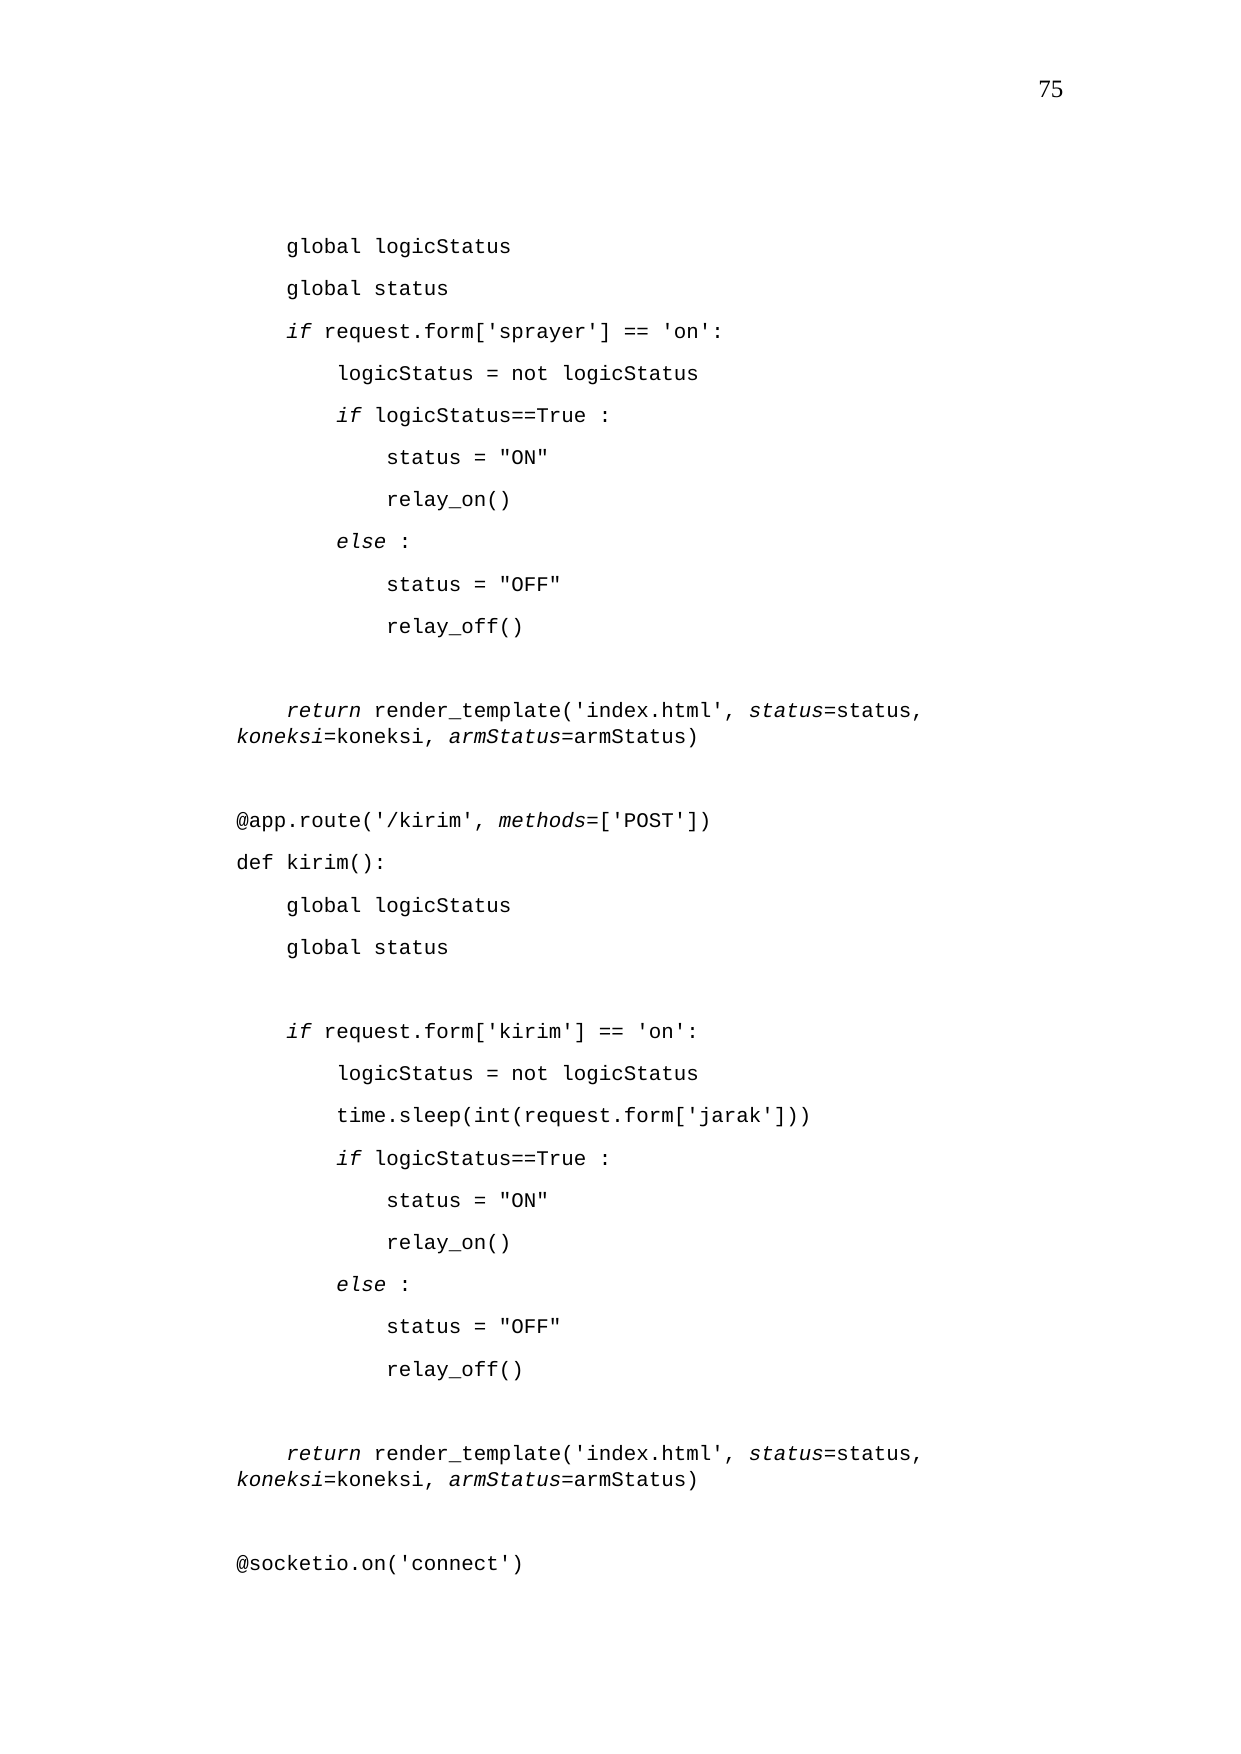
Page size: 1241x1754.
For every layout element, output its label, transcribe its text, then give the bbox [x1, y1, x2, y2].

text @socketio.on('connect') [236, 1553, 1063, 1577]
text else : [236, 532, 1063, 555]
text def kirim(): [236, 852, 1063, 876]
text logicStatus = not logicStatus [236, 1063, 1063, 1087]
text global logicStatus [236, 236, 1063, 260]
text global logicStatus [236, 894, 1063, 918]
text if logicStatus==True : [236, 1148, 1063, 1171]
text @app.route('/kirim', methods=['POST']) [236, 810, 1063, 834]
text status = "ON" [236, 1190, 1063, 1213]
text return render_template('index.html', status=status, koneksi=koneksi, armStatus=armStatus) [236, 700, 1063, 749]
text status = "OFF" [236, 574, 1063, 597]
text global status [236, 278, 1063, 302]
text time.sleep(int(request.form['jarak'])) [236, 1106, 1063, 1129]
text return render_template('index.html', status=status, koneksi=koneksi, armStatus=armStatus) [236, 1443, 1063, 1492]
text else : [236, 1274, 1063, 1298]
text status = "ON" [236, 447, 1063, 471]
text if request.form['kirim'] == 'on': [236, 1021, 1063, 1045]
text relay_on() [236, 489, 1063, 513]
text status = "OFF" [236, 1316, 1063, 1340]
text relay_on() [236, 1232, 1063, 1256]
text logicStatus = not logicStatus [236, 363, 1063, 386]
text relay_off() [236, 616, 1063, 639]
text if request.form['sprayer'] == 'on': [236, 321, 1063, 344]
text relay_off() [236, 1359, 1063, 1382]
text if logicStatus==True : [236, 405, 1063, 429]
text global status [236, 937, 1063, 960]
